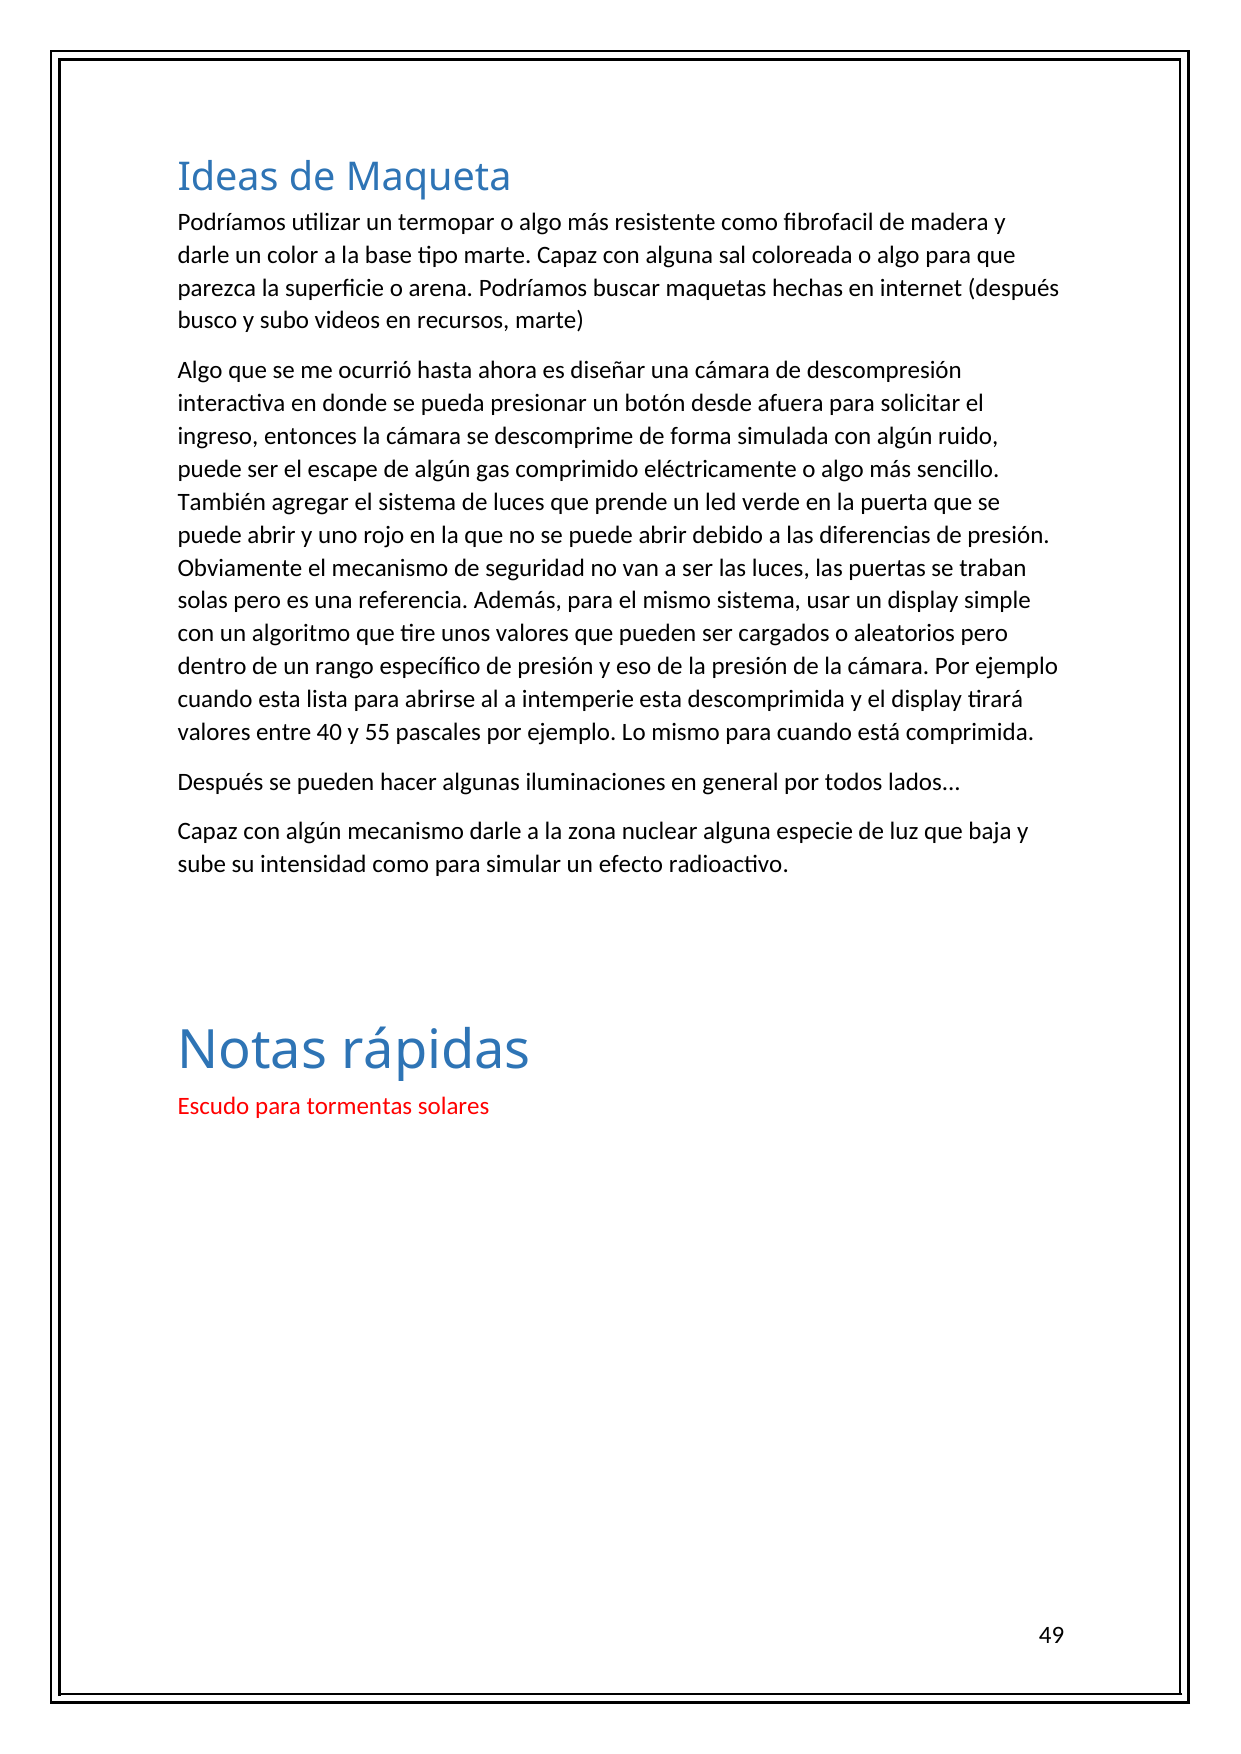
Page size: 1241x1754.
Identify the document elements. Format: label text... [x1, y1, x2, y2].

text Escudo para tormentas solares [177, 1090, 1063, 1121]
text Algo que se me ocurrió hasta ahora es diseñar una cámara de descompresión interactiva en donde se pueda presionar un botón desde afuera para solicitar el ingreso, entonces la cámara se descomprime de forma simulada con algún ruido, puede ser el escape de algún gas comprimido eléctricamente o algo más sencillo. También agregar el sistema de luces que prende un led verde en la puerta que se puede abrir y uno rojo en la que no se puede abrir debido a las diferencias de presión. Obviamente el mecanismo de seguridad no van a ser las luces, las puertas se traban solas pero es una referencia. Además, para el mismo sistema, usar un display simple con un algoritmo que tire unos valores que pueden ser cargados o aleatorios pero dentro de un rango específico de presión y eso de la presión de la cámara. Por ejemplo cuando esta lista para abrirse al a intemperie esta descomprimida y el display tirará valores entre 40 y 55 pascales por ejemplo. Lo mismo para cuando está comprimida. [177, 354, 1063, 747]
text Podríamos utilizar un termopar o algo más resistente como fibrofacil de madera y darle un color a la base tipo marte. Capaz con alguna sal coloreada o algo para que parezca la superficie o arena. Podríamos buscar maquetas hechas en internet (después busco y subo videos en recursos, marte) [177, 206, 1063, 335]
text Después se pueden hacer algunas iluminaciones en general por todos lados... [177, 766, 1063, 796]
subtitle Ideas de Maqueta [177, 148, 1063, 202]
subtitle Notas rápidas [177, 1011, 1063, 1084]
text Capaz con algún mecanismo darle a la zona nuclear alguna especie de luz que baja y sube su intensidad como para simular un efecto radioactivo. [177, 815, 1063, 879]
